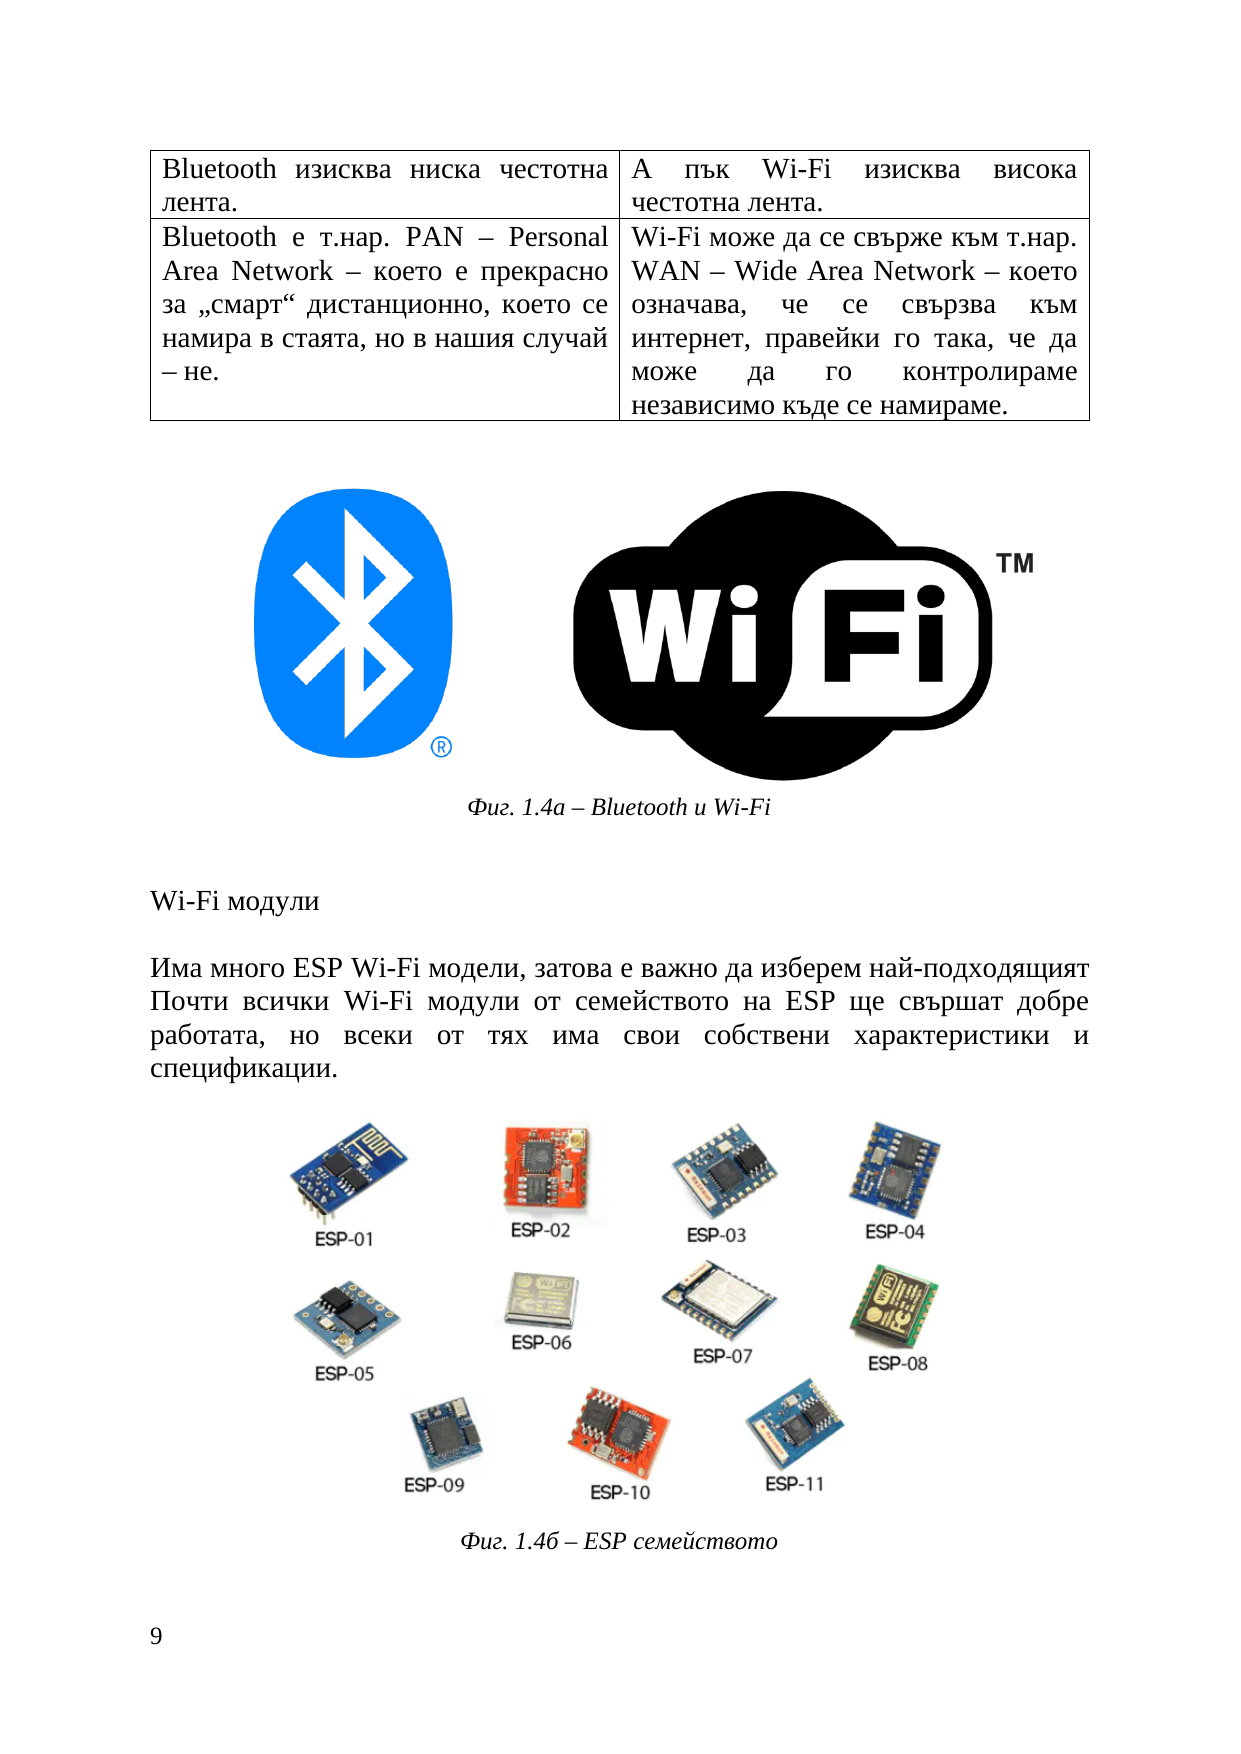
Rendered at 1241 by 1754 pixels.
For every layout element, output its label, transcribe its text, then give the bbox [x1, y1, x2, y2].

table_cell Bluetooth изисква ниска честотна лента. [151, 151, 619, 218]
table_cell Bluetooth е т.нар. PAN – Personal Area Network – което е прекрасно за „смарт“ дистанционно, което се намира в стаята, но в нашия случай – не. [151, 219, 619, 420]
text Wi-Fi модули [150, 883, 1090, 916]
text Фиг. 1.4а – Bluetooth и Wi-Fi [150, 792, 1090, 821]
table_cell Wi-Fi може да се свърже към т.нар. WAN – Wide Area Network – което означава, че се свързва към интернет, правейки го така, че да може да го контролираме независимо къде се намираме. [620, 219, 1089, 420]
picture [527, 479, 1056, 792]
picture [184, 455, 522, 792]
text Има много ESP Wi-Fi модели, затова е важно да изберем най-подходящият Почти всички Wi-Fi модули от семейството на ESP ще свършат добре работата, но всеки от тях има свои собствени характеристики и спецификации. [150, 950, 1090, 1084]
table_cell А пък Wi-Fi изисква висока честотна лента. [620, 151, 1089, 218]
text Фиг. 1.4б – ESP семейството [150, 1526, 1090, 1554]
picture [257, 1117, 983, 1526]
